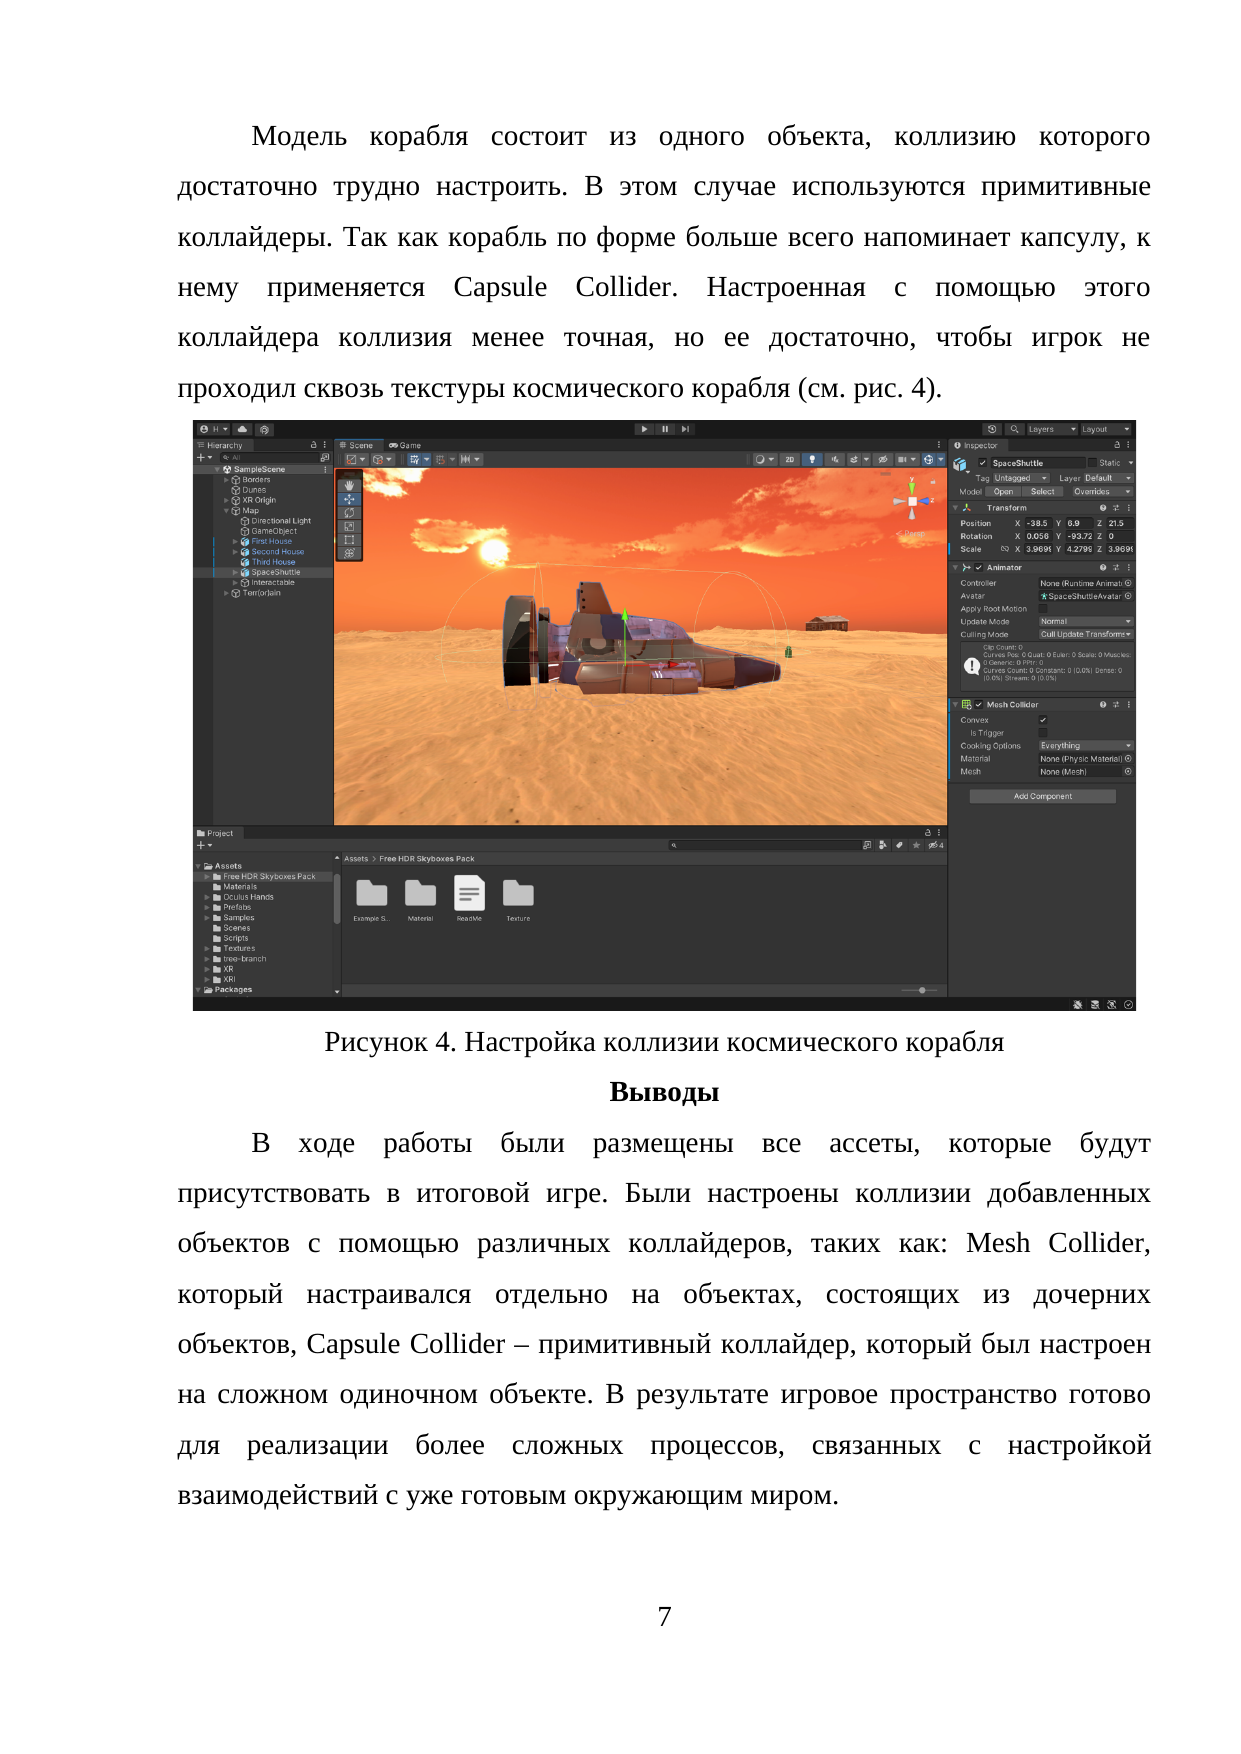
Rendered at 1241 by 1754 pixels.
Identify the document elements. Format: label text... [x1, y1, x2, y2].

text В ходе работы были размещены все ассеты, которые будут присутствовать в итоговой игре. Были настроены коллизии добавленных объектов с помощью различных коллайдеров, таких как: Mesh Collider, который настраивался отдельно на объектах, состоящих из дочерних объектов, Capsule Collider – примитивный коллайдер, который был настроен на сложном одиночном объекте. В результате игровое пространство готово для реализации более сложных процессов, связанных с настройкой взаимодействий с уже готовым окружающим миром. [177, 1125, 1152, 1511]
subtitle Выводы [177, 1074, 1152, 1108]
text Рисунок 4. Настройка коллизии космического корабля [177, 1024, 1152, 1058]
text Модель корабля состоит из одного объекта, коллизию которого достаточно трудно настроить. В этом случае используются примитивные коллайдеры. Так как корабль по форме больше всего напоминает капсулу, к нему применяется Capsule Collider. Настроенная с помощью этого коллайдера коллизия менее точная, но ее достаточно, чтобы игрок не проходил сквозь текстуры космического корабля (см. рис. 4). [177, 118, 1152, 403]
picture [192, 420, 1137, 1011]
